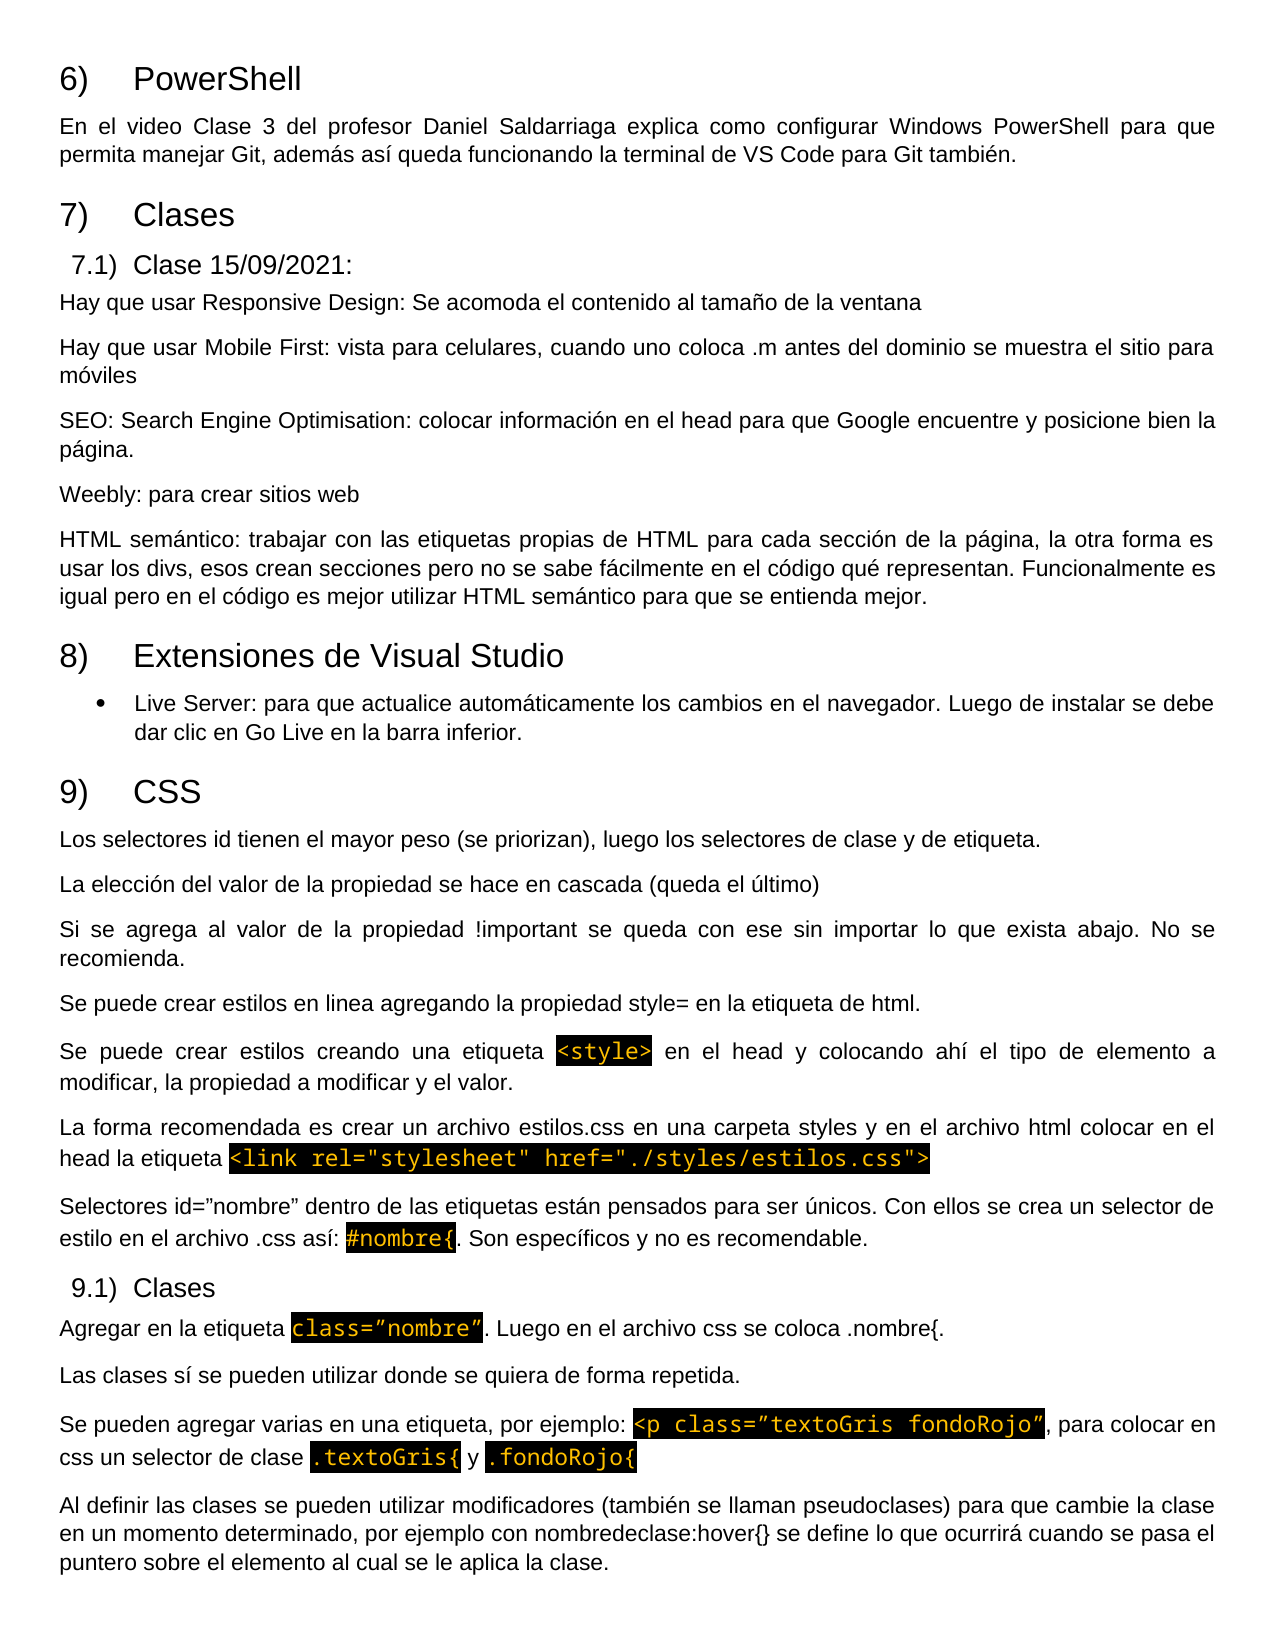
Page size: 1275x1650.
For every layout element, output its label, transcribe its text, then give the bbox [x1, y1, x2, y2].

text Las clases sí se pueden utilizar donde se quiera de forma repetida. [59, 1362, 1216, 1389]
text En el video Clase 3 del profesor Daniel Saldarriaga explica como configurar Windows PowerShell para que permita manejar Git, además así queda funcionando la terminal de VS Code para Git también. [59, 113, 1216, 168]
text Se puede crear estilos creando una etiqueta <style> en el head y colocando ahí el tipo de elemento a modificar, la propiedad a modificar y el valor. [59, 1035, 1216, 1095]
text Agregar en la etiqueta class=”nombre”. Luego en el archivo css se coloca .nombre{. [483, 1312, 1216, 1343]
text HTML semántico: trabajar con las etiquetas propias de HTML para cada sección de la página, la otra forma es usar los divs, esos crean secciones pero no se sabe fácilmente en el código qué representan. Funcionalmente es igual pero en el código es mejor utilizar HTML semántico para que se entienda mejor. [59, 526, 1216, 609]
text SEO: Search Engine Optimisation: colocar información en el head para que Google encuentre y posicione bien la página. [59, 407, 1216, 462]
text Hay que usar Mobile First: vista para celulares, cuando uno coloca .m antes del dominio se muestra el sitio para móviles [59, 334, 1216, 389]
text Selectores id=”nombre” dentro de las etiquetas están pensados para ser únicos. Con ellos se crea un selector de estilo en el archivo .css así: #nombre{. Son específicos y no es recomendable. [59, 1193, 1216, 1253]
text Si se agrega al valor de la propiedad !important se queda con ese sin importar lo que exista abajo. No se recomienda. [59, 916, 1216, 971]
text Los selectores id tienen el mayor peso (se priorizan), luego los selectores de clase y de etiqueta. [59, 826, 1216, 853]
text Agregar en la etiqueta class=”nombre”. Luego en el archivo css se coloca .nombre{. [59, 1312, 291, 1343]
text Se pueden agregar varias en una etiqueta, por ejemplo: <p class=”textoGris fondoRojo”, para colocar en css un selector de clase .textoGris{ y .fondoRojo{ [59, 1408, 1216, 1473]
subtitle Clases [59, 195, 1216, 233]
subtitle Clase 15/09/2021: [71, 249, 1216, 280]
text La forma recomendada es crear un archivo estilos.css en una carpeta styles y en el archivo html colocar en el head la etiqueta <link rel="stylesheet" href="./styles/estilos.css"> [59, 1113, 1216, 1174]
text Al definir las clases se pueden utilizar modificadores (también se llaman pseudoclases) para que cambie la clase en un momento determinado, por ejemplo con nombredeclase:hover{} se define lo que ocurrirá cuando se pasa el puntero sobre el elemento al cual se le aplica la clase. [59, 1492, 1216, 1575]
text Weebly: para crear sitios web [59, 481, 1216, 507]
text La elección del valor de la propiedad se hace en cascada (queda el último) [59, 871, 1216, 898]
subtitle Extensiones de Visual Studio [59, 636, 1216, 675]
text Se puede crear estilos en linea agregando la propiedad style= en la etiqueta de html. [59, 990, 1216, 1016]
subtitle CSS [59, 772, 1216, 811]
list Live Server: para que actualice automáticamente los cambios en el navegador. Luego de instalar se debe dar clic en Go Live en la barra inferior. [97, 690, 1216, 745]
text Hay que usar Responsive Design: Se acomoda el contenido al tamaño de la ventana [59, 289, 1216, 315]
subtitle PowerShell [59, 59, 1216, 97]
subtitle Clases [71, 1272, 1216, 1303]
